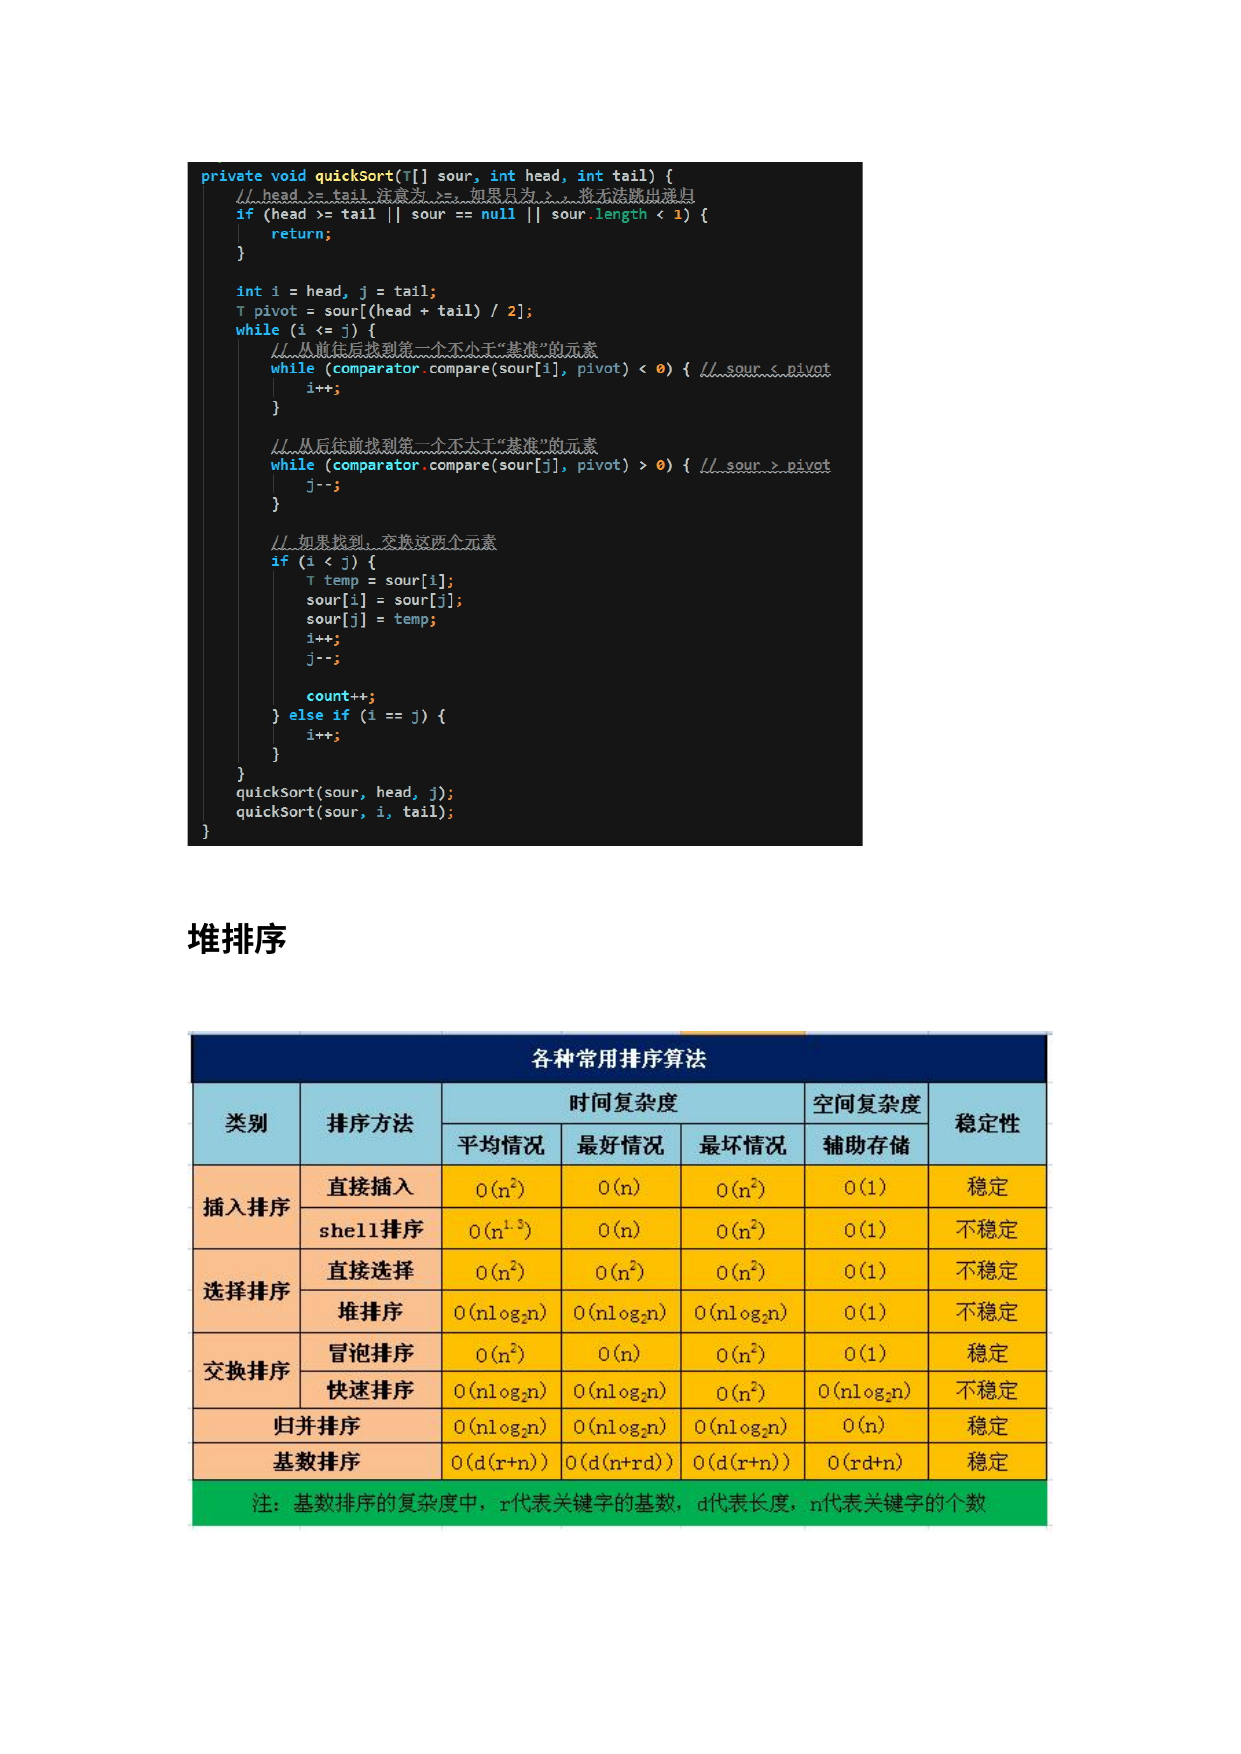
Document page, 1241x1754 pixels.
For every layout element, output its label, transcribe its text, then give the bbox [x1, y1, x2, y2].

subtitle 堆排序 [187, 904, 1053, 969]
picture [187, 162, 863, 846]
picture [187, 1031, 1053, 1533]
